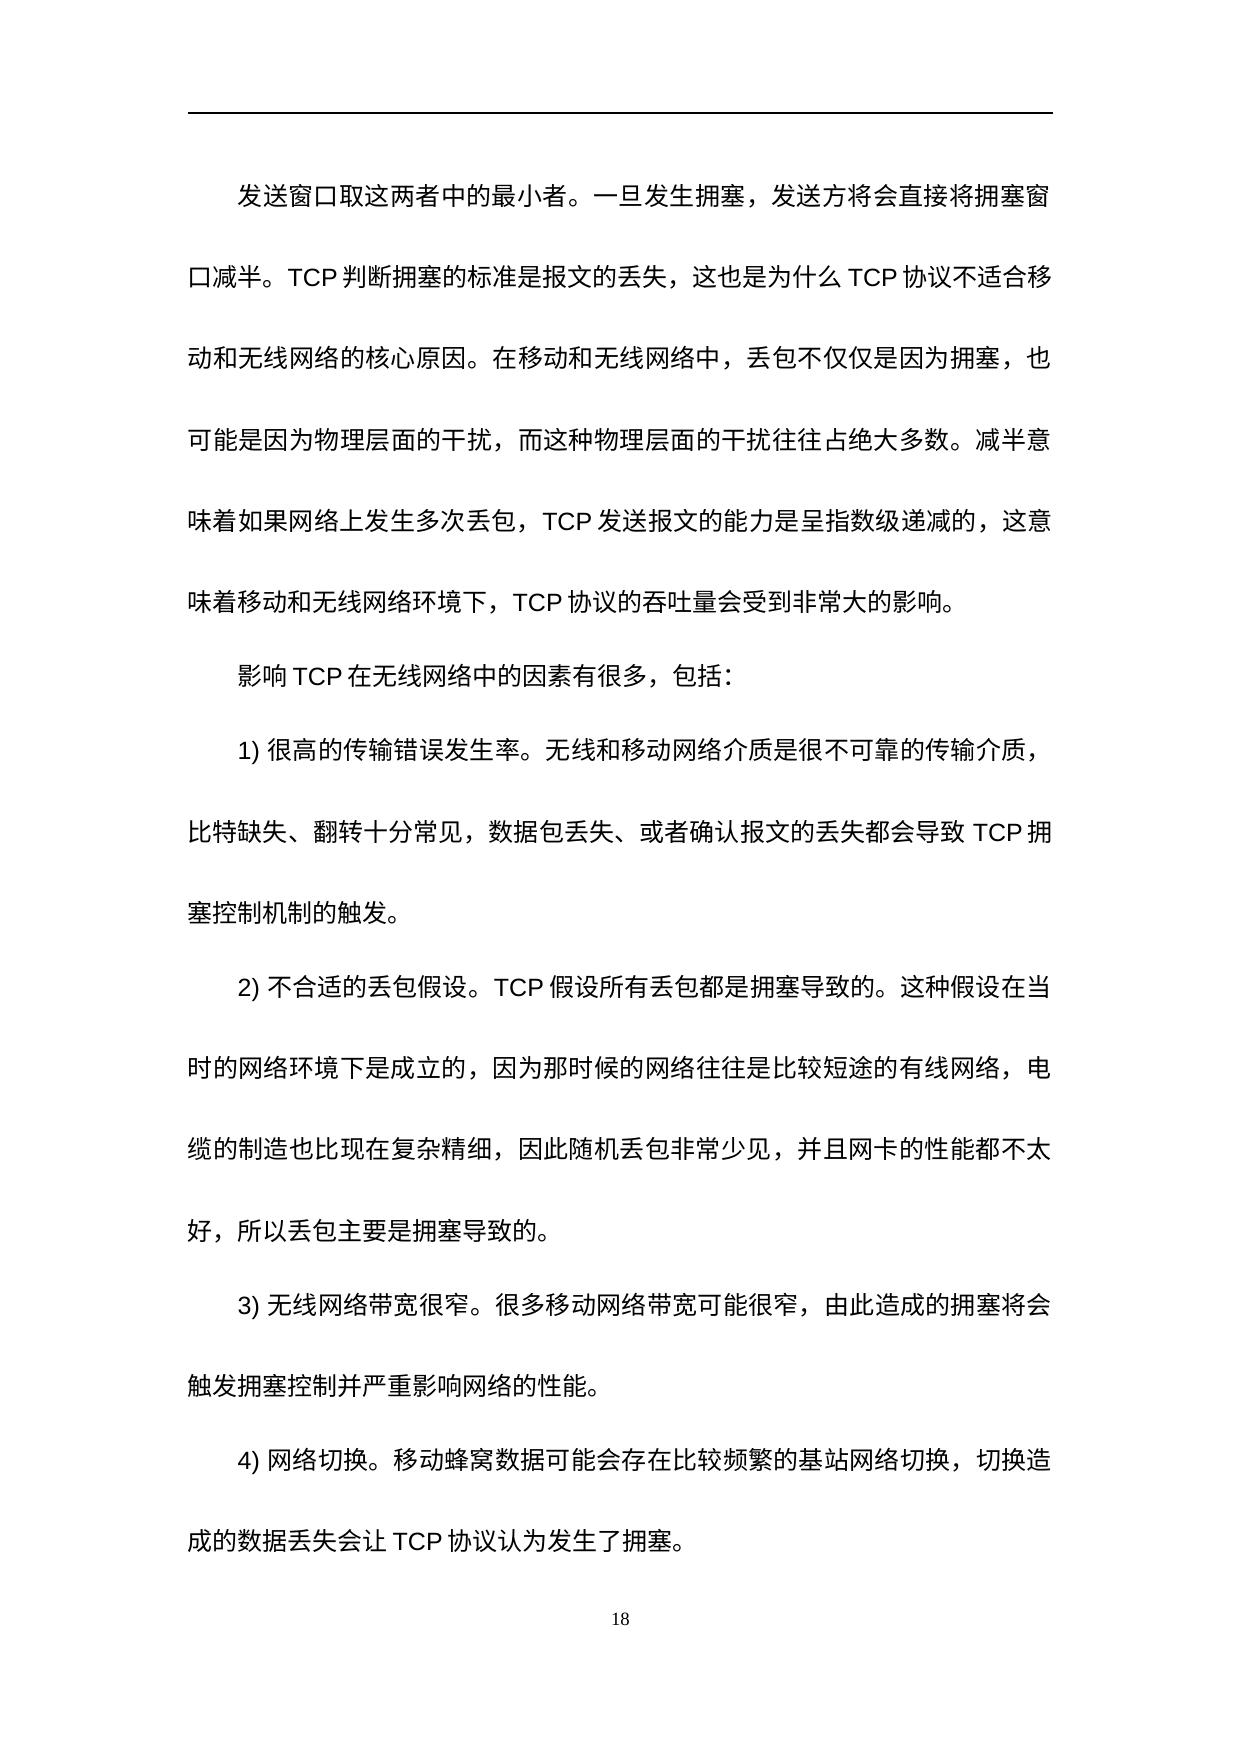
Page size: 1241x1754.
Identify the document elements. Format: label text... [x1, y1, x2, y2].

text 1) 很高的传输错误发生率。无线和移动网络介质是很不可靠的传输介质，比特缺失、翻转十分常见，数据包丢失、或者确认报文的丢失都会导致TCP拥塞控制机制的触发。 [187, 716, 1053, 944]
text 4) 网络切换。移动蜂窝数据可能会存在比较频繁的基站网络切换，切换造成的数据丢失会让TCP协议认为发生了拥塞。 [187, 1426, 1053, 1572]
text 发送窗口取这两者中的最小者。一旦发生拥塞，发送方将会直接将拥塞窗口减半。TCP判断拥塞的标准是报文的丢失，这也是为什么TCP协议不适合移动和无线网络的核心原因。在移动和无线网络中，丢包不仅仅是因为拥塞，也可能是因为物理层面的干扰，而这种物理层面的干扰往往占绝大多数。减半意味着如果网络上发生多次丢包，TCP发送报文的能力是呈指数级递减的，这意味着移动和无线网络环境下，TCP协议的吞吐量会受到非常大的影响。 [187, 162, 1053, 633]
text 影响TCP在无线网络中的因素有很多，包括： [187, 642, 1053, 707]
text 2) 不合适的丢包假设。TCP假设所有丢包都是拥塞导致的。这种假设在当时的网络环境下是成立的，因为那时候的网络往往是比较短途的有线网络，电缆的制造也比现在复杂精细，因此随机丢包非常少见，并且网卡的性能都不太好，所以丢包主要是拥塞导致的。 [187, 953, 1053, 1262]
text 3) 无线网络带宽很窄。很多移动网络带宽可能很窄，由此造成的拥塞将会触发拥塞控制并严重影响网络的性能。 [187, 1271, 1053, 1417]
